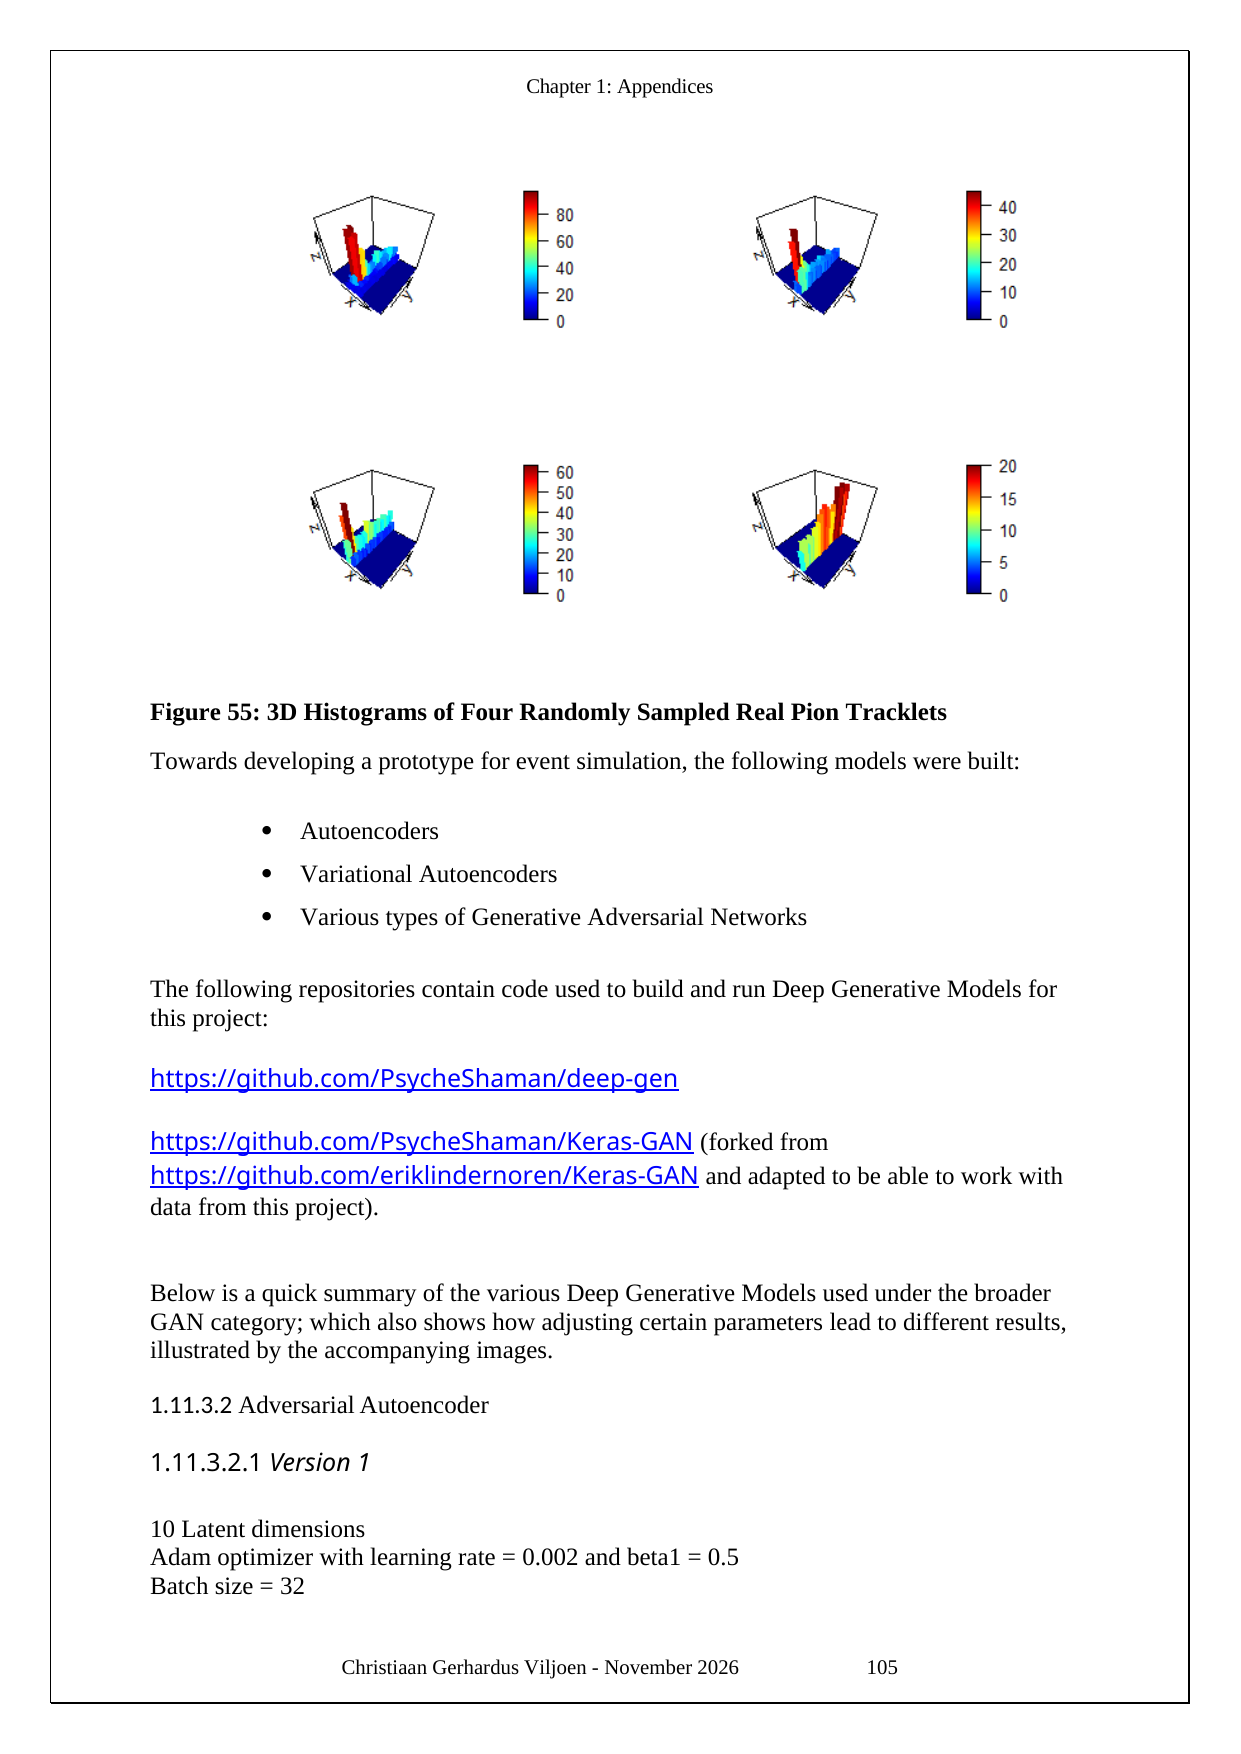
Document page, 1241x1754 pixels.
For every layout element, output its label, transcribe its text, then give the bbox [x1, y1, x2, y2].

text Batch size = 32 [150, 1571, 1089, 1600]
list Autoencoders [262, 816, 1089, 845]
subtitle Adversarial Autoencoder [150, 1389, 1089, 1419]
text The following repositories contain code used to build and run Deep Generative Models for this project: [150, 974, 1089, 1032]
text 10 Latent dimensions [150, 1514, 1089, 1542]
picture [150, 150, 1036, 697]
subtitle Version 1 [150, 1444, 1089, 1479]
text Adam optimizer with learning rate = 0.002 and beta1 = 0.5 [150, 1542, 1089, 1571]
text https://github.com/PsycheShaman/Keras-GAN (forked from https://github.com/eriklindernoren/Keras-GAN and adapted to be able to work with data from this project). [150, 1123, 1089, 1220]
list Various types of Generative Adversarial Networks [262, 902, 1089, 931]
text Below is a quick summary of the various Deep Generative Models used under the broader GAN category; which also shows how adjusting certain parameters lead to different results, illustrated by the accompanying images. [150, 1278, 1089, 1364]
list Variational Autoencoders [262, 859, 1089, 888]
text https://github.com/PsycheShaman/deep-gen [150, 1061, 1089, 1095]
text Towards developing a prototype for event simulation, the following models were built: [150, 746, 1089, 775]
